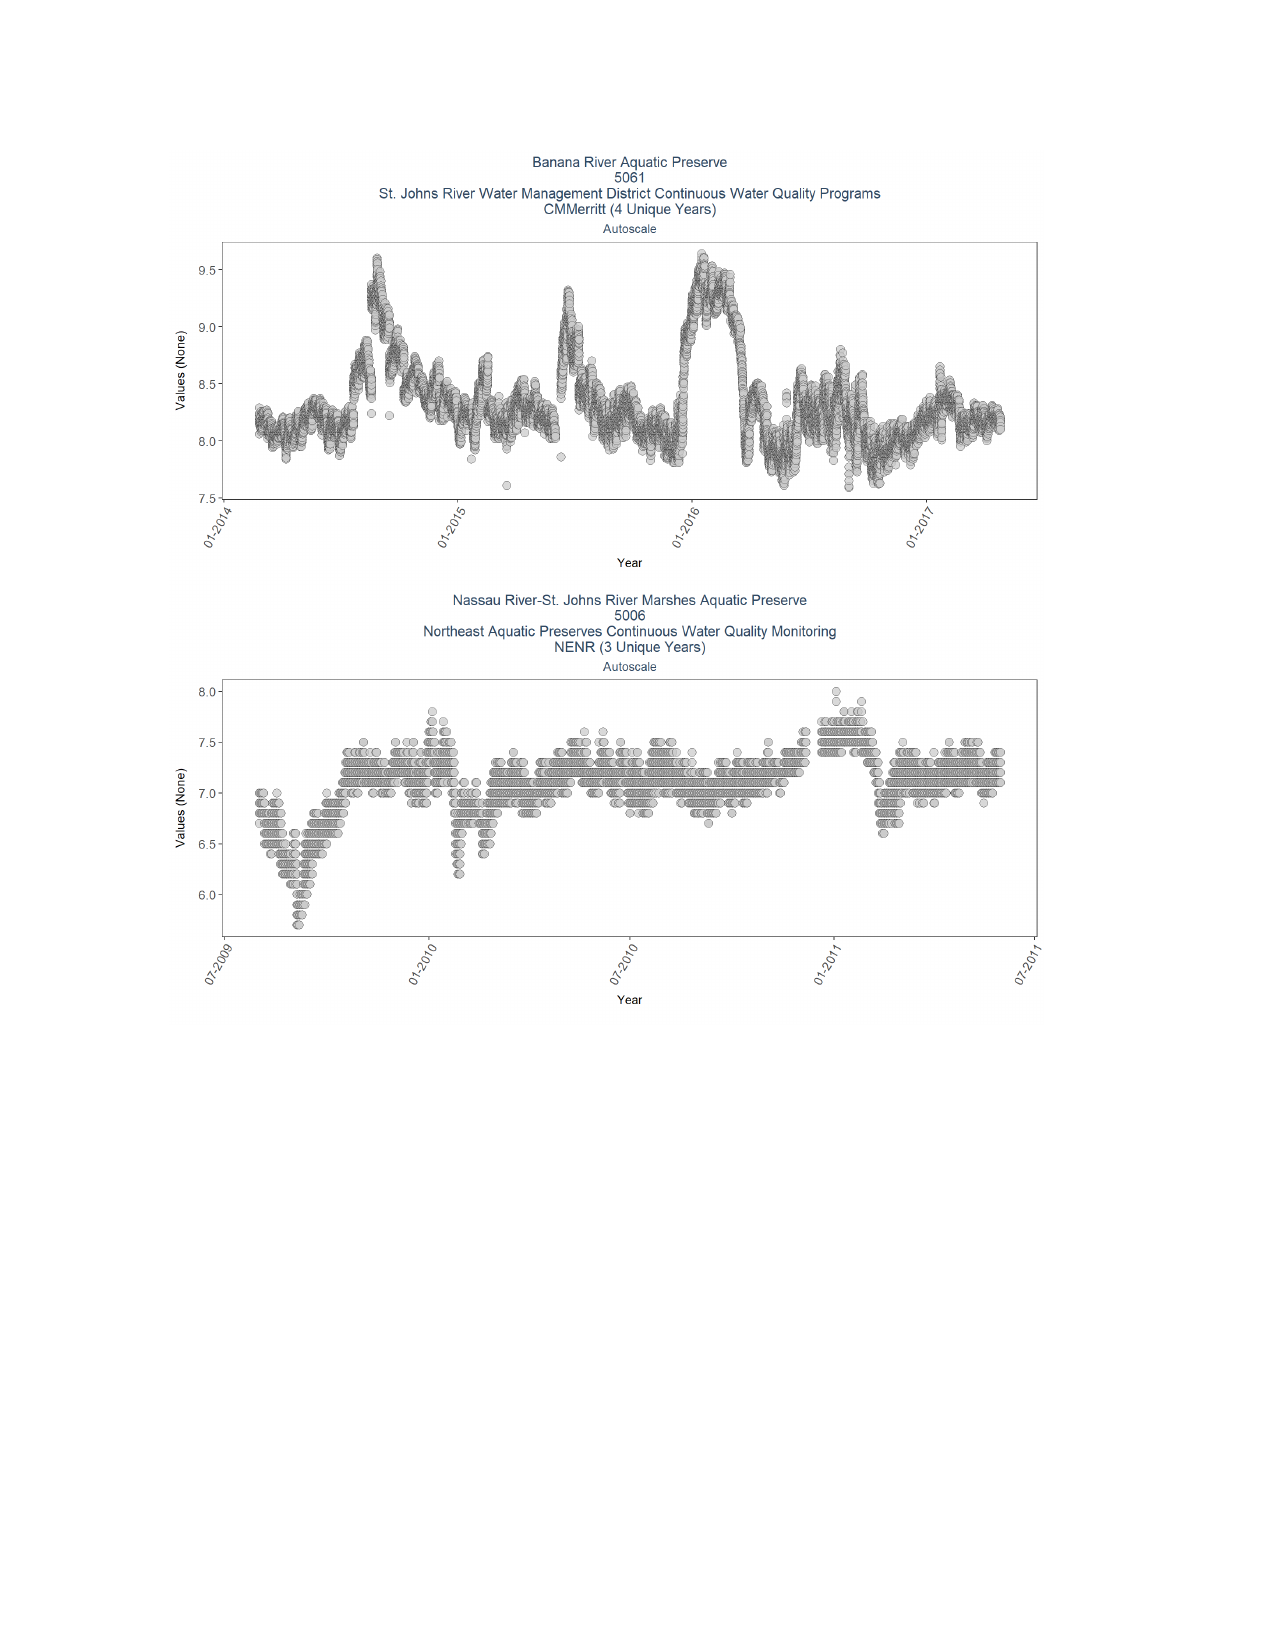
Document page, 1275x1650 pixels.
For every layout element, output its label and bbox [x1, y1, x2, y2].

picture [168, 150, 1044, 1025]
